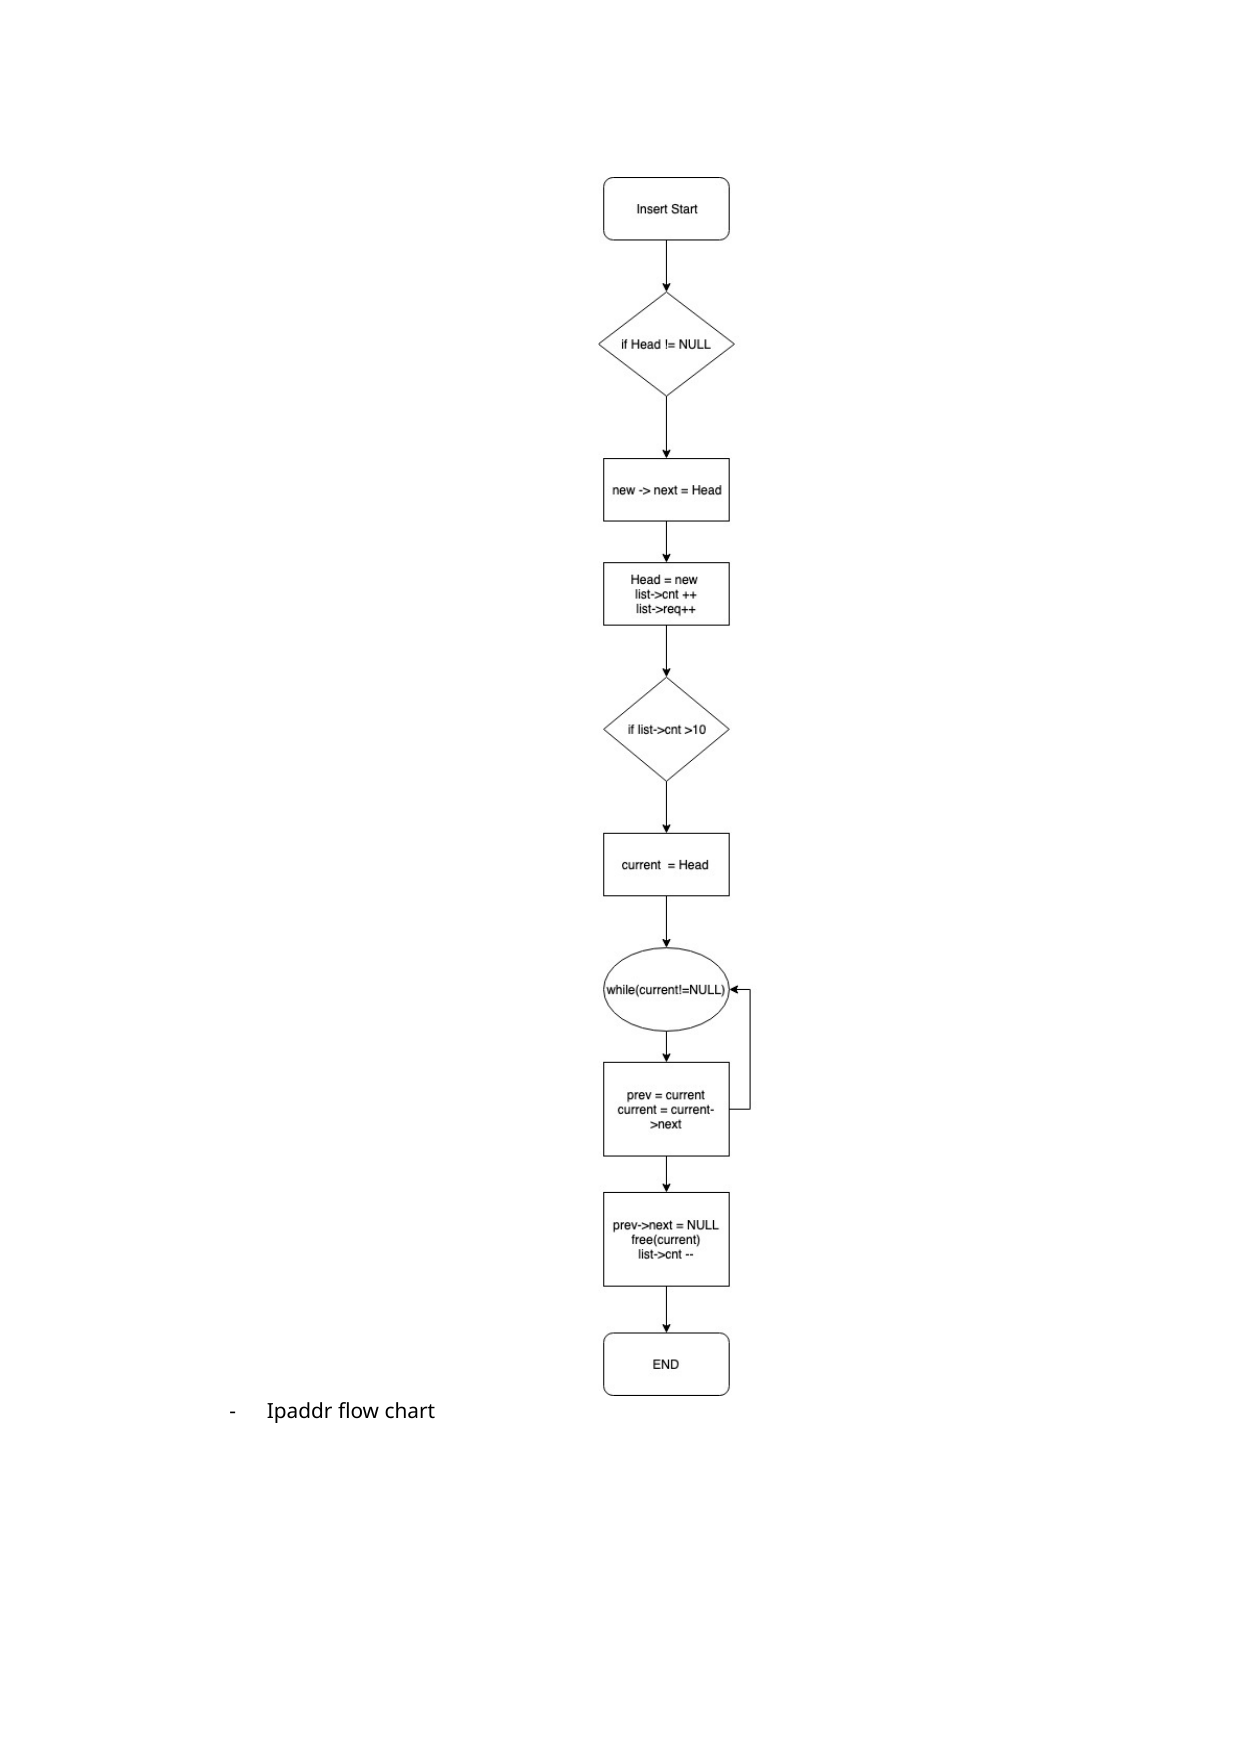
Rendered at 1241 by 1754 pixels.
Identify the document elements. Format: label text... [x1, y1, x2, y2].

picture [598, 177, 759, 1396]
list Ipaddr flow chart [229, 1396, 1090, 1424]
